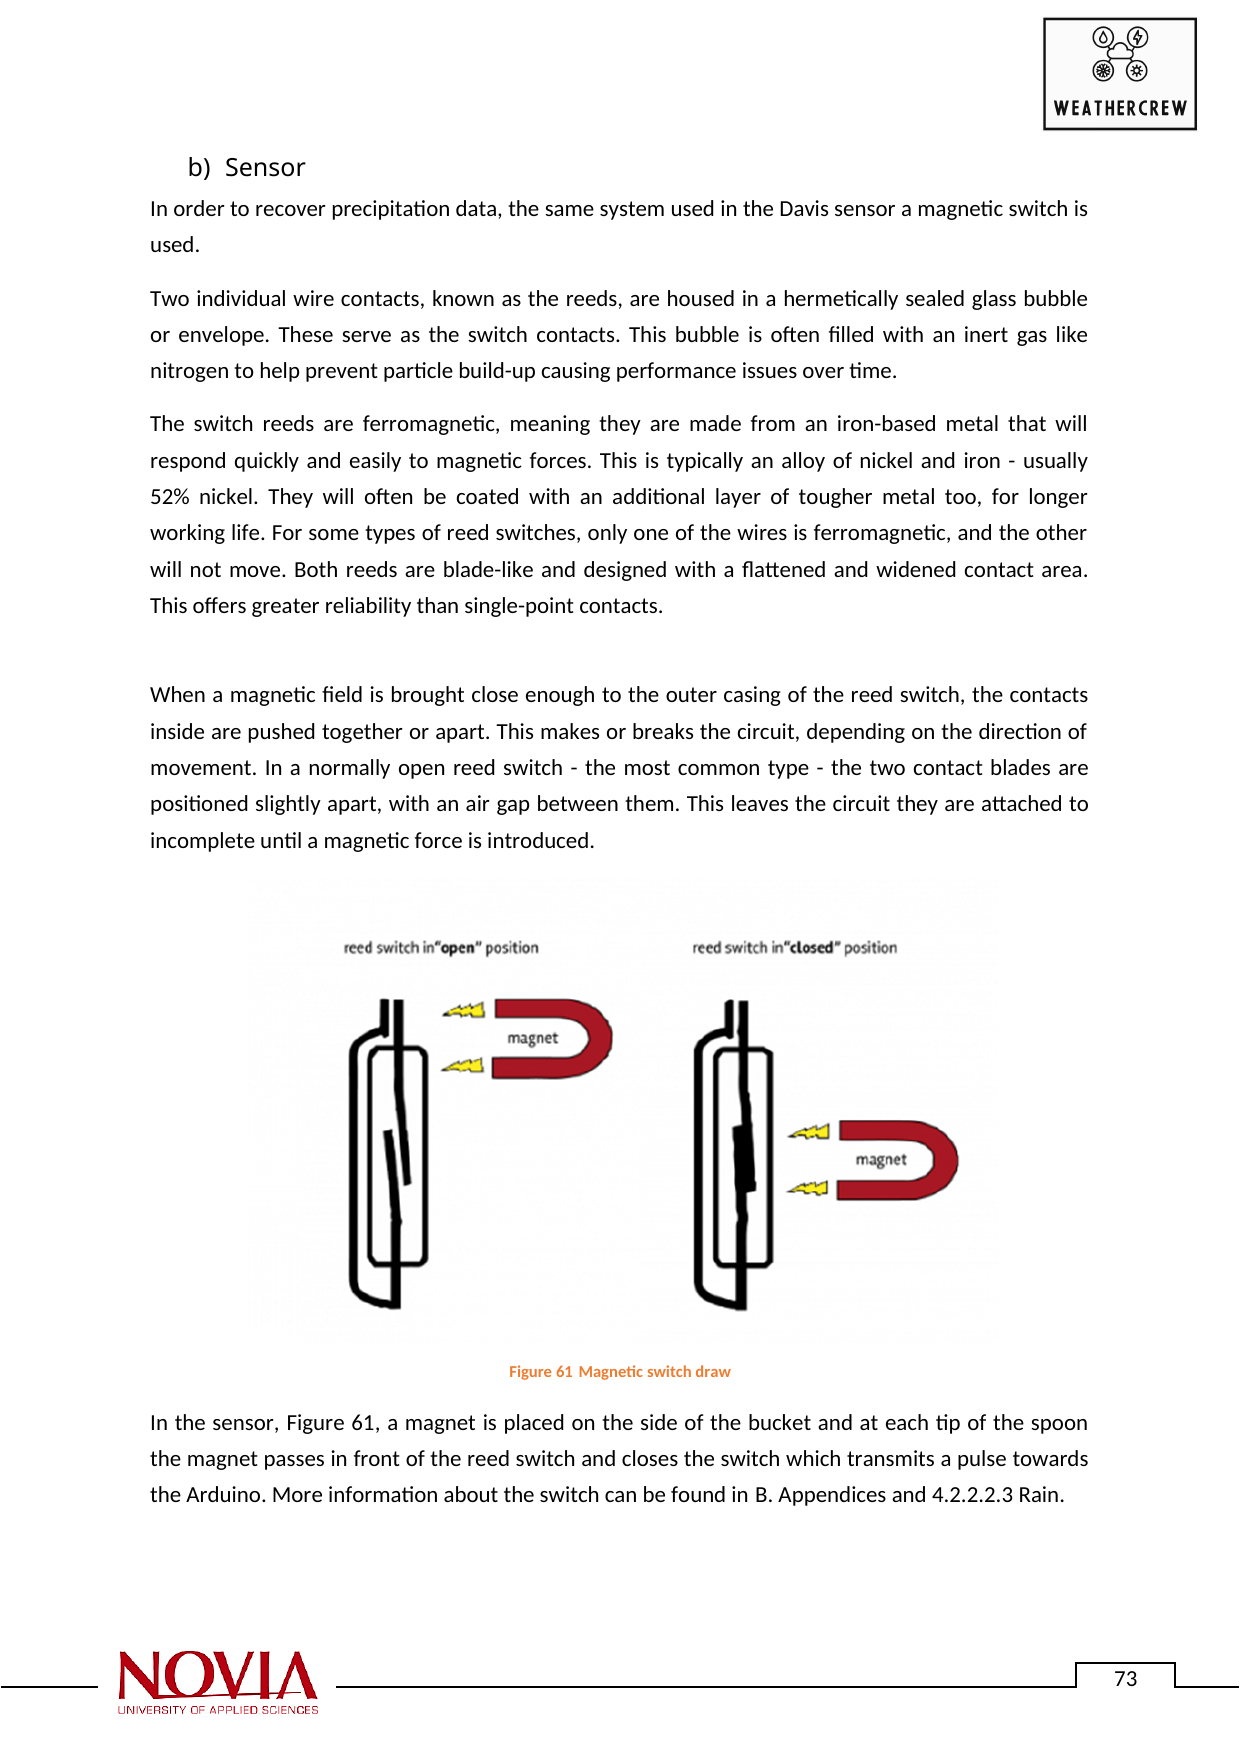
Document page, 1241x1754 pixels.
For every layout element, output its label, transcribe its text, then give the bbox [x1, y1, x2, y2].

text In order to recover precipitation data, the same system used in the Davis sensor a magnetic switch is used. [150, 194, 1090, 259]
text The switch reeds are ferromagnetic, meaning they are made from an iron-based metal that will respond quickly and easily to magnetic forces. This is typically an alloy of nickel and iron - usually 52% nickel. They will often be coated with an additional layer of tougher metal too, for longer working life. For some types of reed switches, only one of the wires is ferromagnetic, and the other will not move. Both reeds are blade-like and designed with a flattened and widened contact area. This offers greater reliability than single-point contacts. [150, 409, 1090, 619]
picture [247, 878, 998, 1343]
text Figure 62 Magnetic switch draw [150, 1362, 1090, 1382]
text Two individual wire contacts, known as the reeds, are housed in a hermetically sealed glass bubble or envelope. These serve as the switch contacts. This bubble is often filled with an inert gas like nitrogen to help prevent particle build-up causing performance issues over time. [150, 284, 1090, 384]
subtitle Sensor [187, 150, 1090, 184]
picture [98, 1638, 336, 1724]
text When a magnetic field is brought close enough to the outer casing of the reed switch, the contacts inside are pushed together or apart. This makes or breaks the circuit, depending on the direction of movement. In a normally open reed switch - the most common type - the two contact blades are positioned slightly apart, with an air gap between them. This leaves the circuit they are attached to incomplete until a magnetic force is introduced. [150, 644, 1090, 854]
picture [1041, 16, 1199, 132]
text In the sensor, Figure 62, a magnet is placed on the side of the bucket and at each tip of the spoon the magnet passes in front of the reed switch and closes the switch which transmits a pulse towards the Arduino. More information about the switch can be found in B. Appendices and 4.2.2.2.3 Rain. [150, 1408, 1090, 1508]
